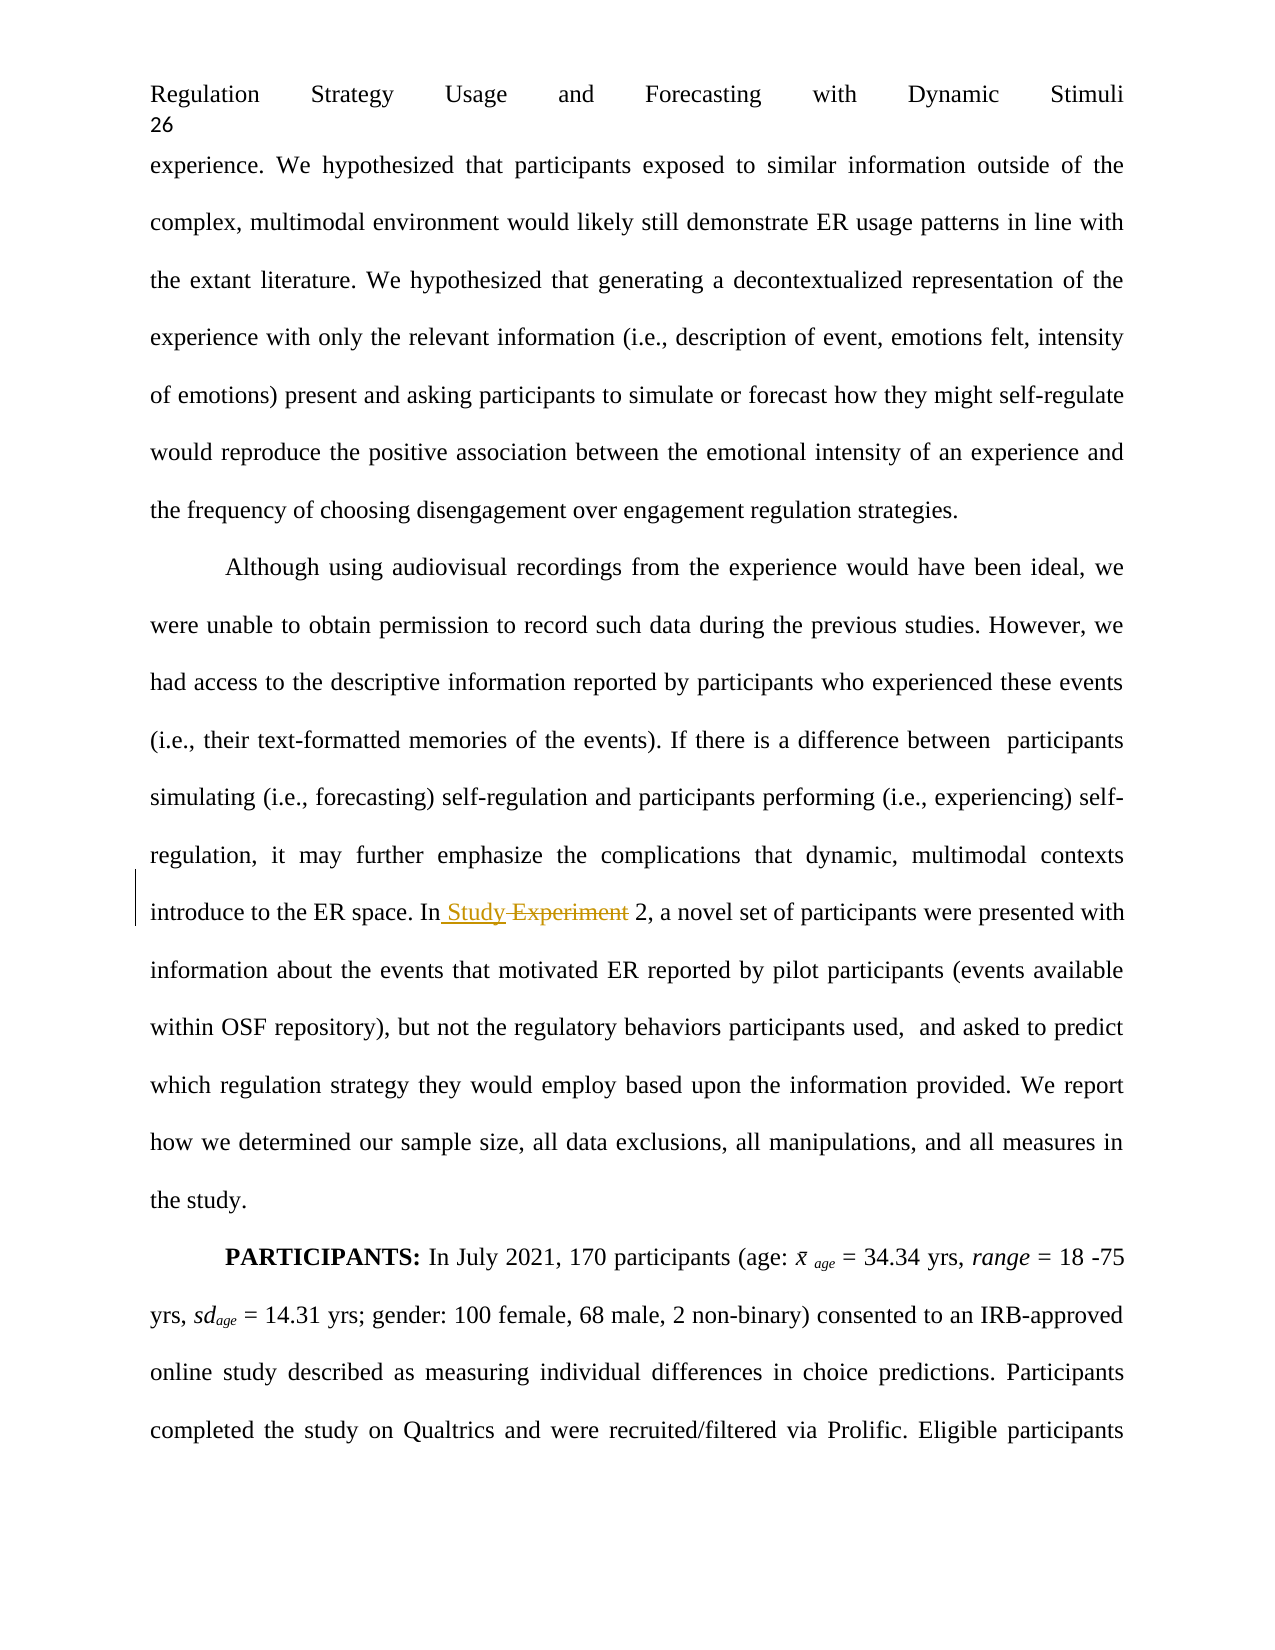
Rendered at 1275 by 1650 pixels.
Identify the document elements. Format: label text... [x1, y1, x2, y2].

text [150, 150, 1125, 524]
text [150, 1242, 1125, 1444]
text Although using audiovisual recordings from the experience would have been ideal, we were unable to obtain permission to record such data during the previous studies. However, we had access to the descriptive information reported by participants who experienced these events (i.e., their text-formatted memories of the events). If there is a difference between participants simulating (i.e., forecasting) self-regulation and participants performing (i.e., experiencing) self-regulation, it may further emphasize the complications that dynamic, multimodal contexts introduce to the ER space. In 2, a novel set of participants were presented with information about the events that motivated ER reported by pilot participants (events available within OSF repository), but not the regulatory behaviors participants used, and asked to predict which regulation strategy they would employ based upon the information provided. We report how we determined our sample size, all data exclusions, all manipulations, and all measures in the study. [150, 552, 1125, 1214]
